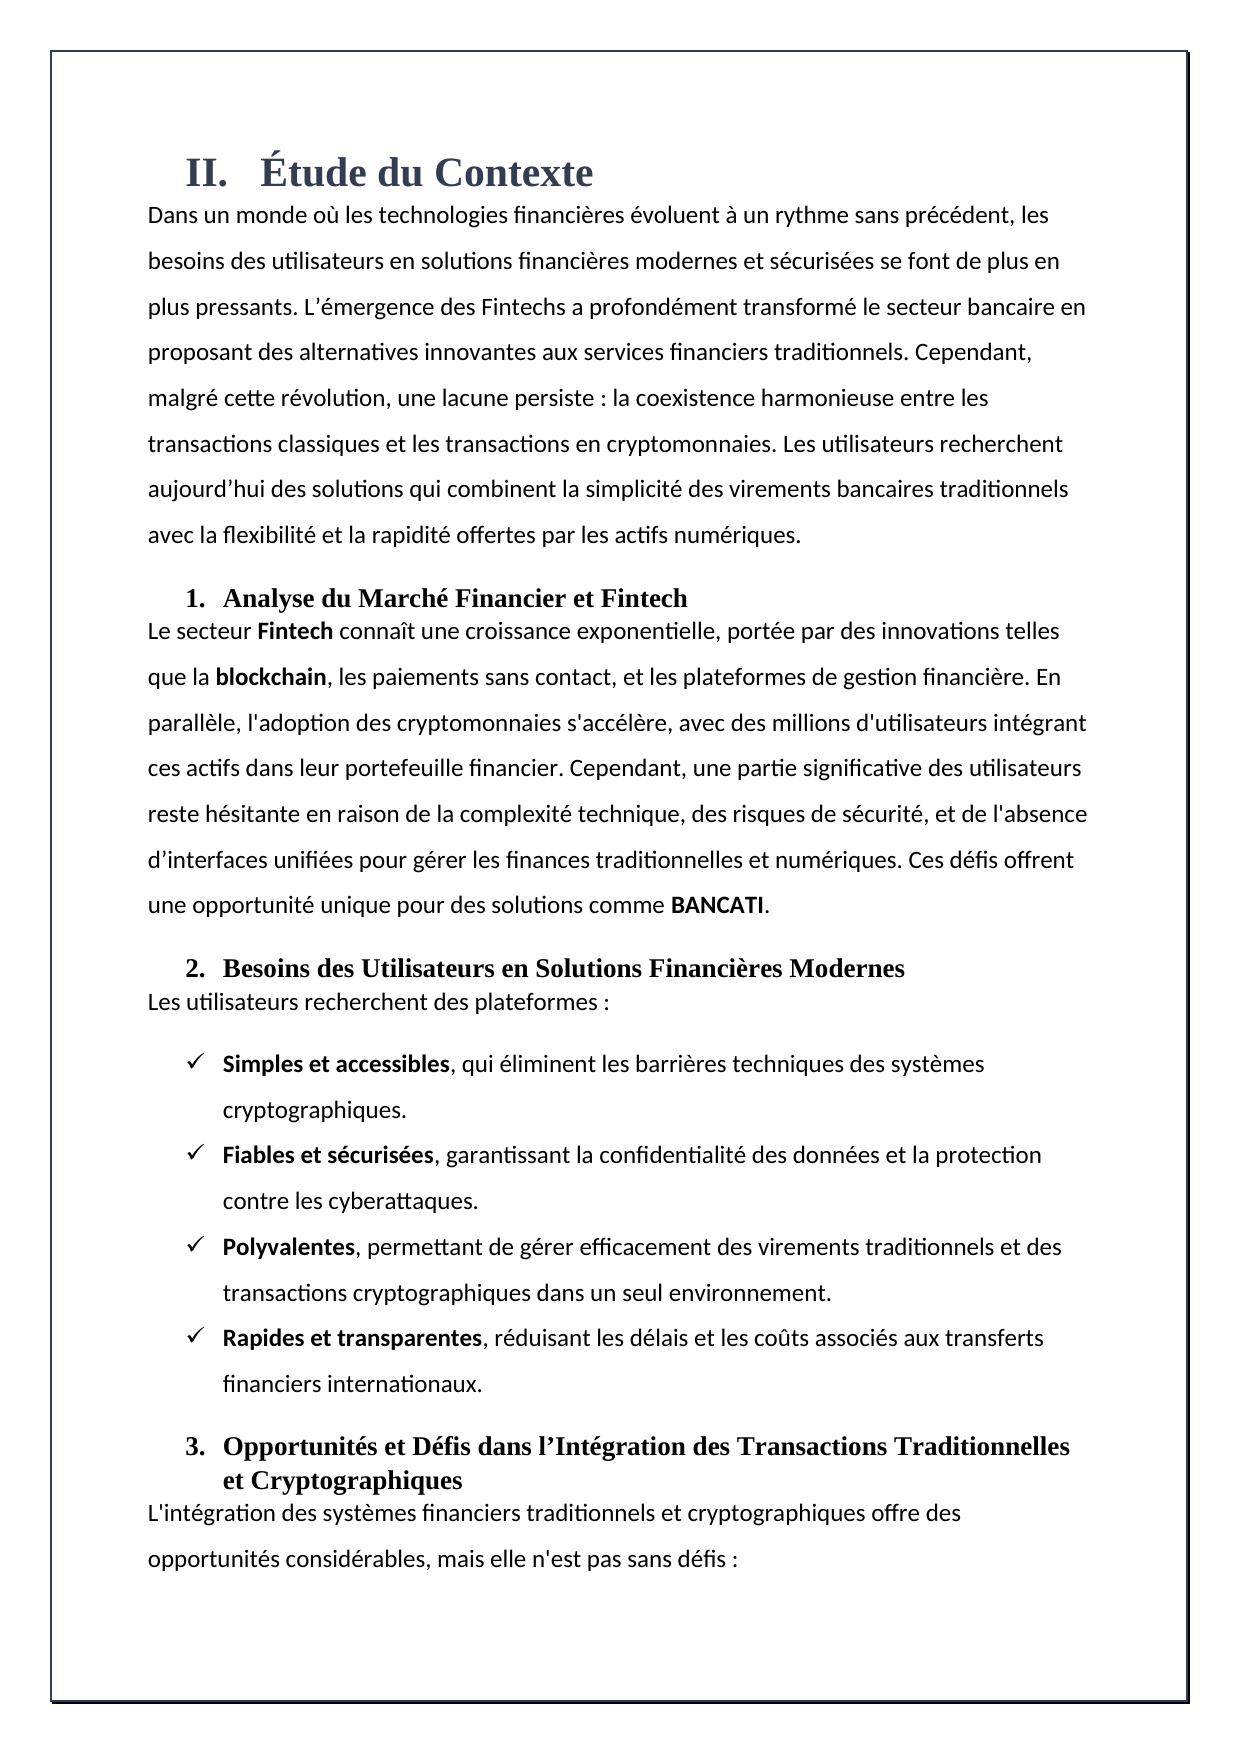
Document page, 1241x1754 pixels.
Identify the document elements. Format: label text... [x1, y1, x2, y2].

list Polyvalentes, permettant de gérer efficacement des virements traditionnels et des transactions cryptographiques dans un seul environnement. [185, 1231, 1091, 1307]
text L'intégration des systèmes financiers traditionnels et cryptographiques offre des opportunités considérables, mais elle n'est pas sans défis : [148, 1498, 1091, 1574]
text Les utilisateurs recherchent des plateformes : [148, 986, 1091, 1016]
text Dans un monde où les technologies financières évoluent à un rythme sans précédent, les besoins des utilisateurs en solutions financières modernes et sécurisées se font de plus en plus pressants. L’émergence des Fintechs a profondément transformé le secteur bancaire en proposant des alternatives innovantes aux services financiers traditionnels. Cependant, malgré cette révolution, une lacune persiste : la coexistence harmonieuse entre les transactions classiques et les transactions en cryptomonnaies. Les utilisateurs recherchent aujourd’hui des solutions qui combinent la simplicité des virements bancaires traditionnels avec la flexibilité et la rapidité offertes par les actifs numériques. [148, 199, 1091, 550]
list Fiables et sécurisées, garantissant la confidentialité des données et la protection contre les cyberattaques. [185, 1139, 1091, 1216]
text Le secteur Fintech connaît une croissance exponentielle, portée par des innovations telles que la blockchain, les paiements sans contact, et les plateformes de gestion financière. En parallèle, l'adoption des cryptomonnaies s'accélère, avec des millions d'utilisateurs intégrant ces actifs dans leur portefeuille financier. Cependant, une partie significative des utilisateurs reste hésitante en raison de la complexité technique, des risques de sécurité, et de l'absence d’interfaces unifiées pour gérer les finances traditionnelles et numériques. Ces défis offrent une opportunité unique pour des solutions comme BANCATI. [148, 615, 1091, 920]
subtitle Étude du Contexte [185, 148, 1091, 196]
subtitle Analyse du Marché Financier et Fintech [185, 582, 1091, 613]
subtitle Opportunités et Défis dans l’Intégration des Transactions Traditionnelles et Cryptographiques [185, 1431, 1091, 1495]
list Simples et accessibles, qui éliminent les barrières techniques des systèmes cryptographiques. [185, 1048, 1091, 1124]
subtitle Besoins des Utilisateurs en Solutions Financières Modernes [185, 952, 1091, 983]
list Rapides et transparentes, réduisant les délais et les coûts associés aux transferts financiers internationaux. [185, 1322, 1091, 1399]
